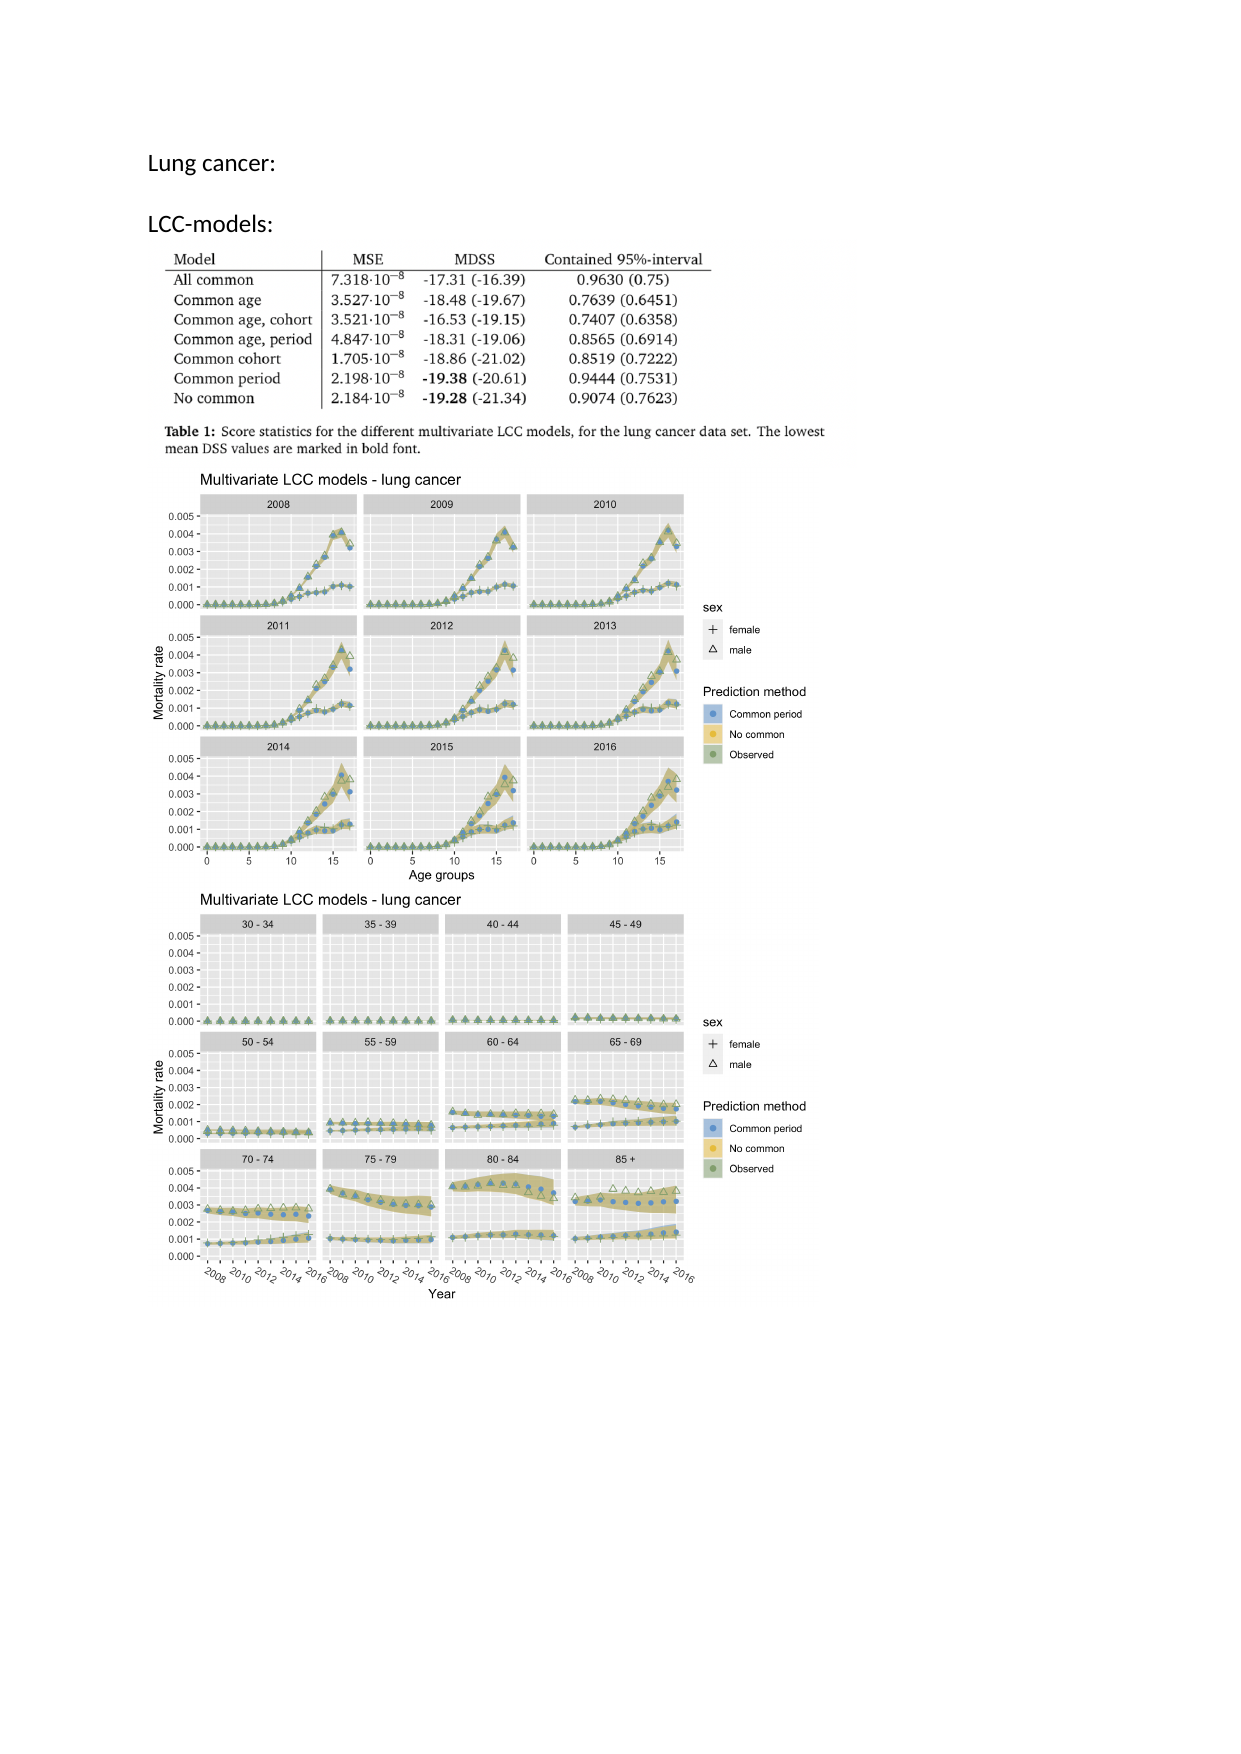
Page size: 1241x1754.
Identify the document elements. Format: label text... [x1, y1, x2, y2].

text LCC-models: [148, 209, 1093, 239]
picture [147, 239, 857, 1307]
text Lung cancer: [148, 148, 1093, 178]
